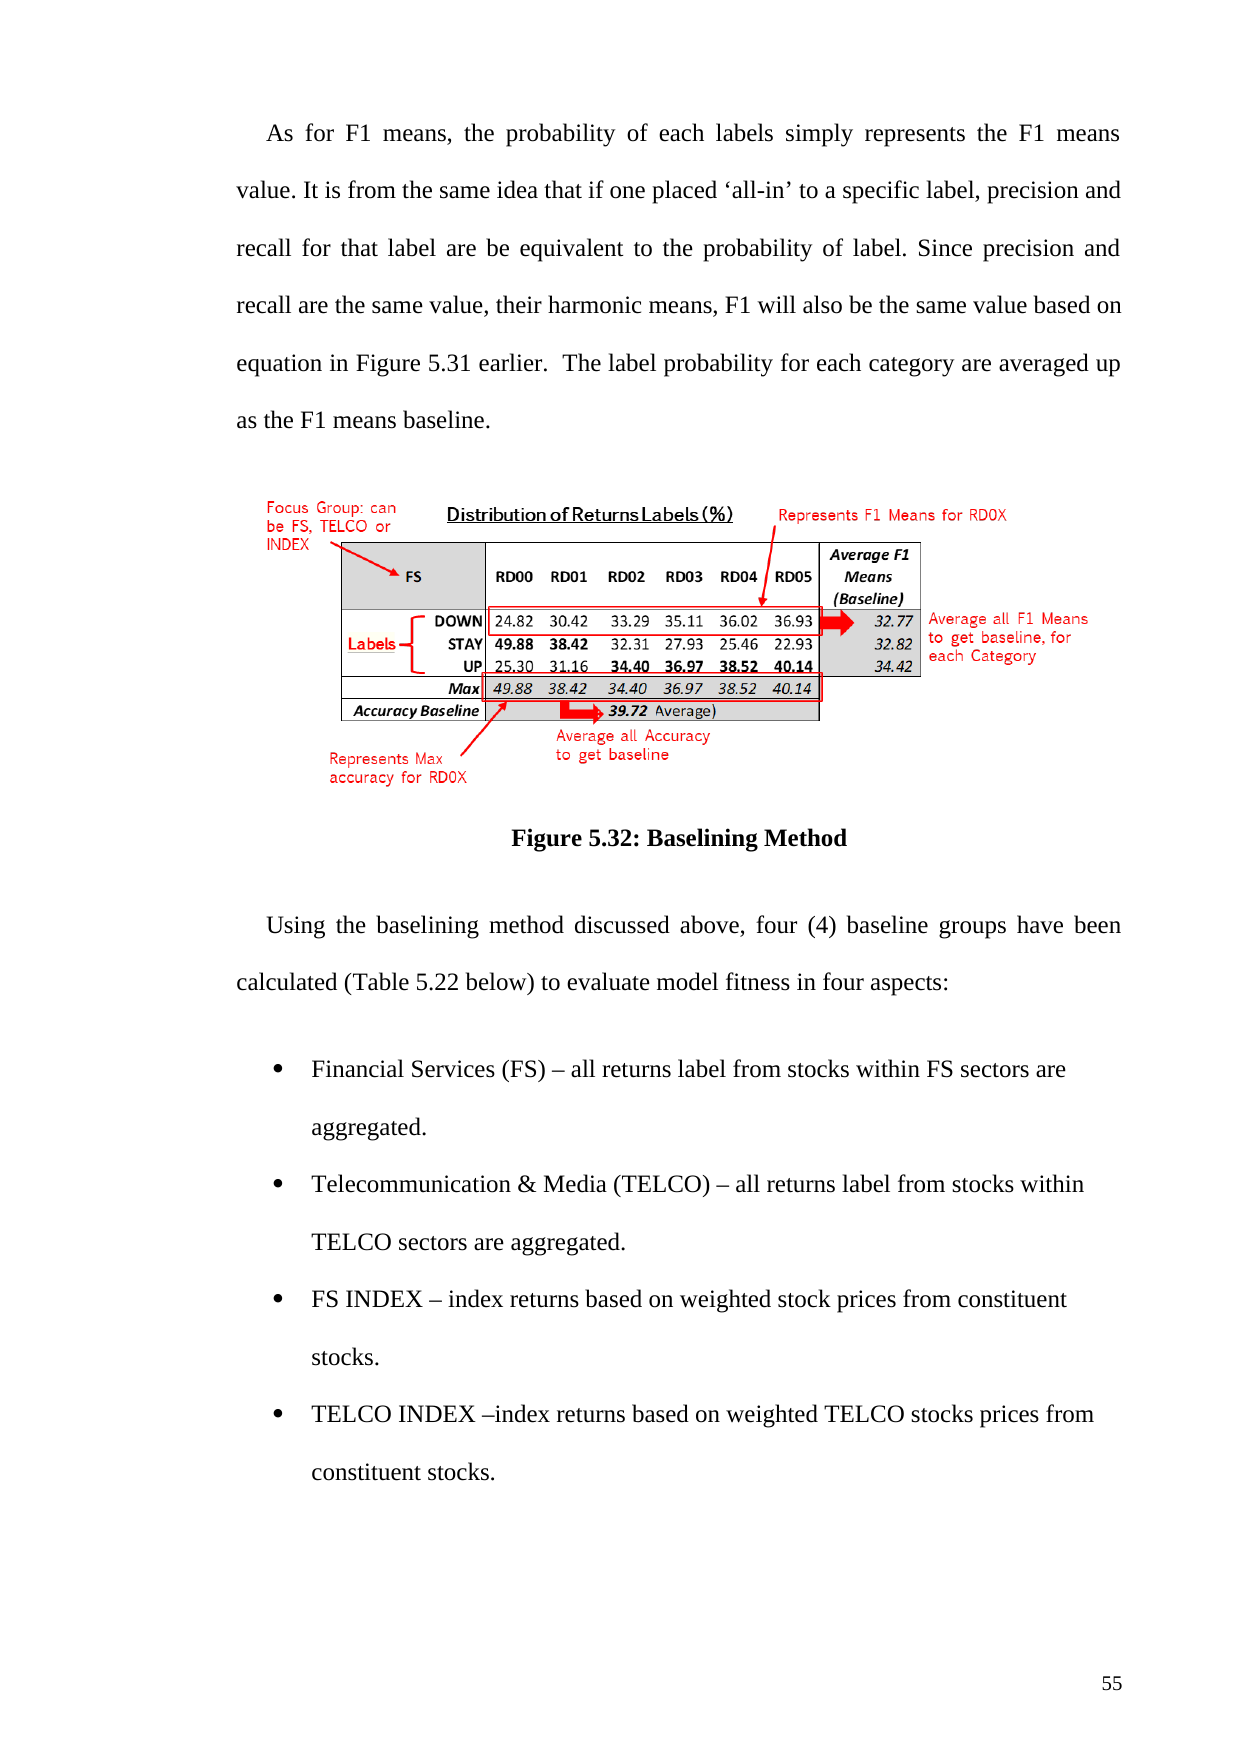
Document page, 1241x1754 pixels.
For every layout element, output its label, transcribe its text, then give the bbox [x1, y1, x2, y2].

list TELCO INDEX –index returns based on weighted TELCO stocks prices from constituent stocks. [274, 1399, 1122, 1485]
list Financial Services (FS) – all returns label from stocks within FS sectors are aggregated. [274, 1054, 1122, 1140]
picture [255, 492, 1104, 795]
list FS INDEX – index returns based on weighted stock prices from constituent stocks. [274, 1284, 1122, 1370]
list Telecommunication & Media (TELCO) – all returns label from stocks within TELCO sectors are aggregated. [274, 1169, 1122, 1255]
